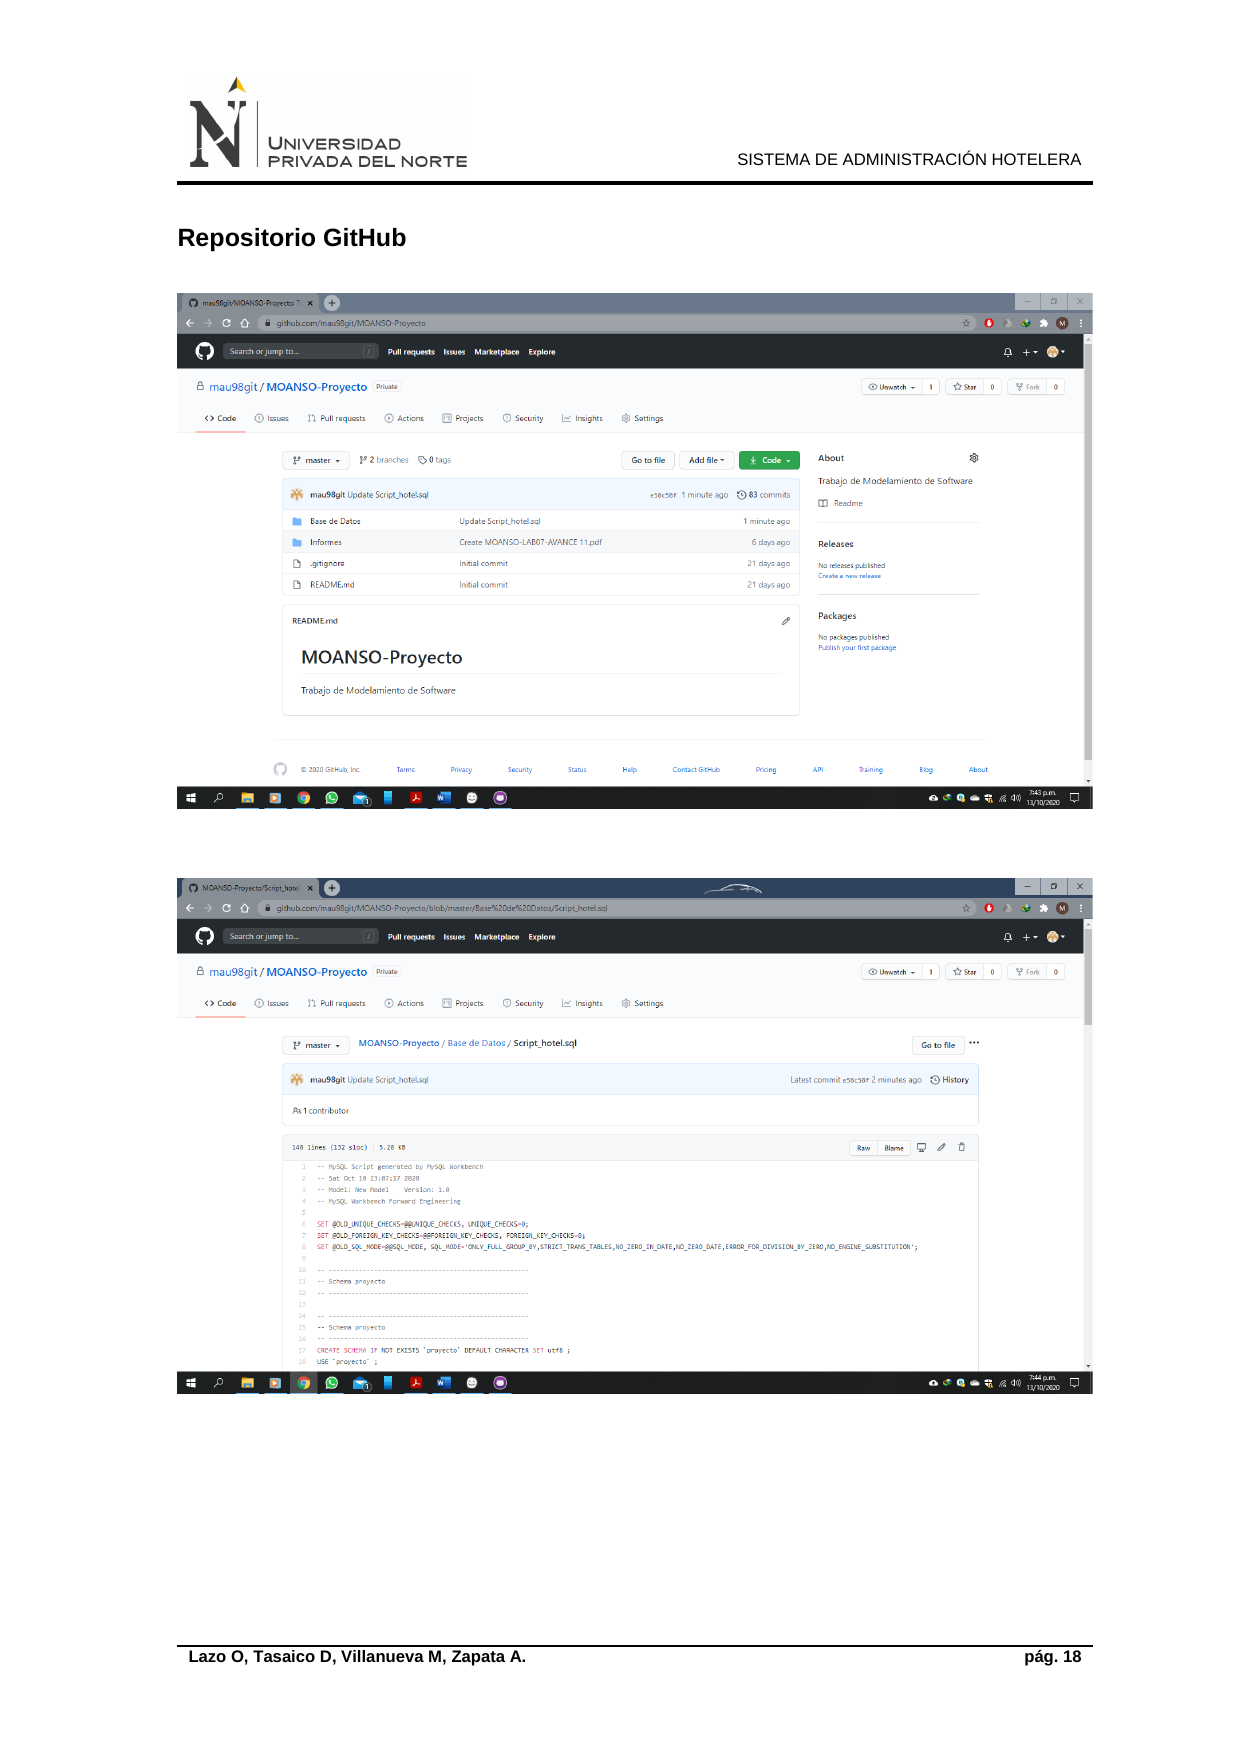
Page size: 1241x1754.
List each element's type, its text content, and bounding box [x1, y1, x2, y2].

picture [177, 293, 1093, 809]
text Repositorio GitHub [177, 223, 1092, 252]
picture [177, 878, 1093, 1394]
picture [188, 73, 469, 169]
